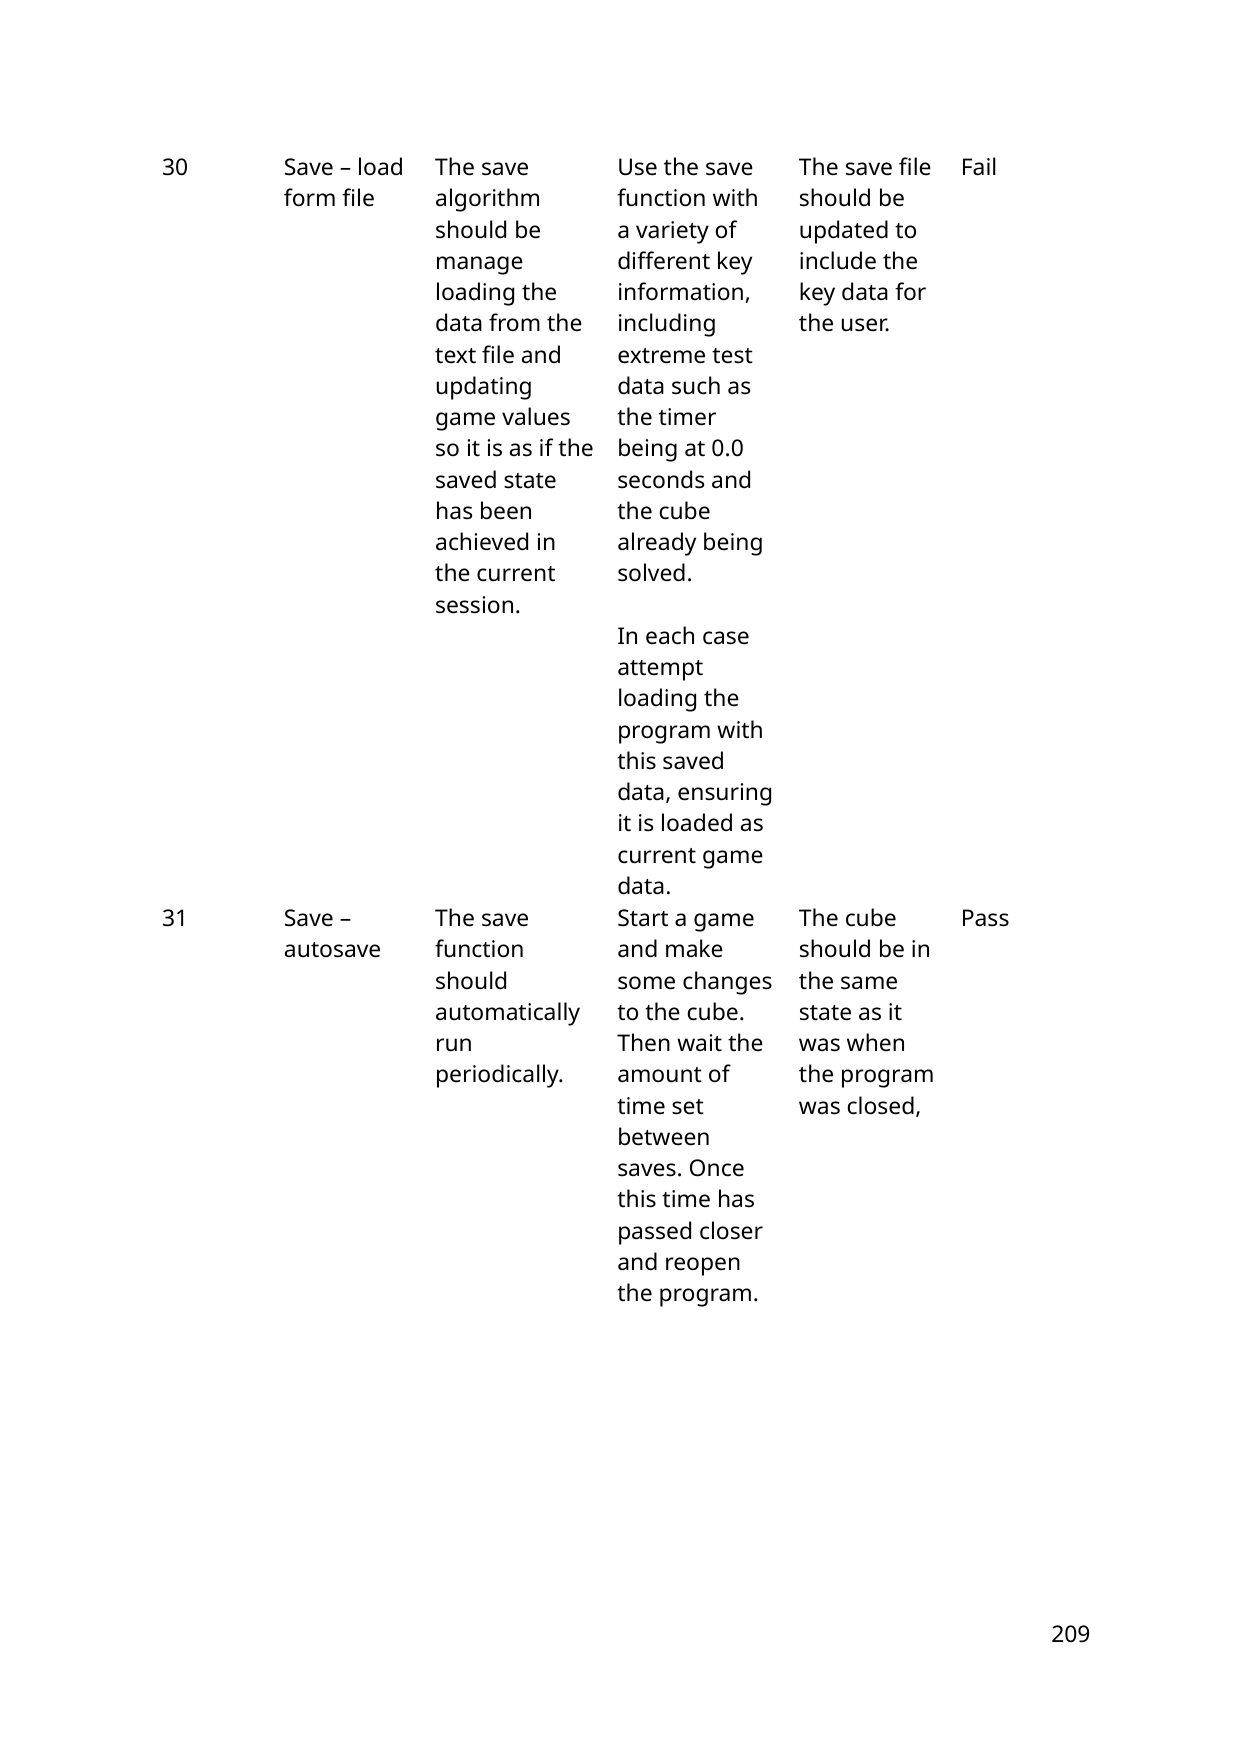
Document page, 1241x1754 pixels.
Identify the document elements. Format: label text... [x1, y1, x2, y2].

table_cell Pass [950, 902, 1089, 1308]
table_cell Save – autosave [273, 902, 423, 1308]
table_cell The save file should be updated to include the key data for the user. [788, 151, 949, 901]
table_cell 31 [151, 902, 272, 1308]
table_cell Use the save function with a variety of different key information, including extreme test data such as the timer being at 0.0 seconds and the cube already being solved. In each case attempt loading the program with this saved data, ensuring it is loaded as current game data. [606, 151, 787, 901]
table_cell Start a game and make some changes to the cube. Then wait the amount of time set between saves. Once this time has passed closer and reopen the program. [606, 902, 787, 1308]
table_cell Fail [950, 151, 1089, 901]
table_cell The save function should automatically run periodically. [424, 902, 605, 1308]
table_cell The save algorithm should be manage loading the data from the text file and updating game values so it is as if the saved state has been achieved in the current session. [424, 151, 605, 901]
table_cell Save – load form file [273, 151, 423, 901]
table_cell The cube should be in the same state as it was when the program was closed, [788, 902, 949, 1308]
table_cell 30 [151, 151, 272, 901]
